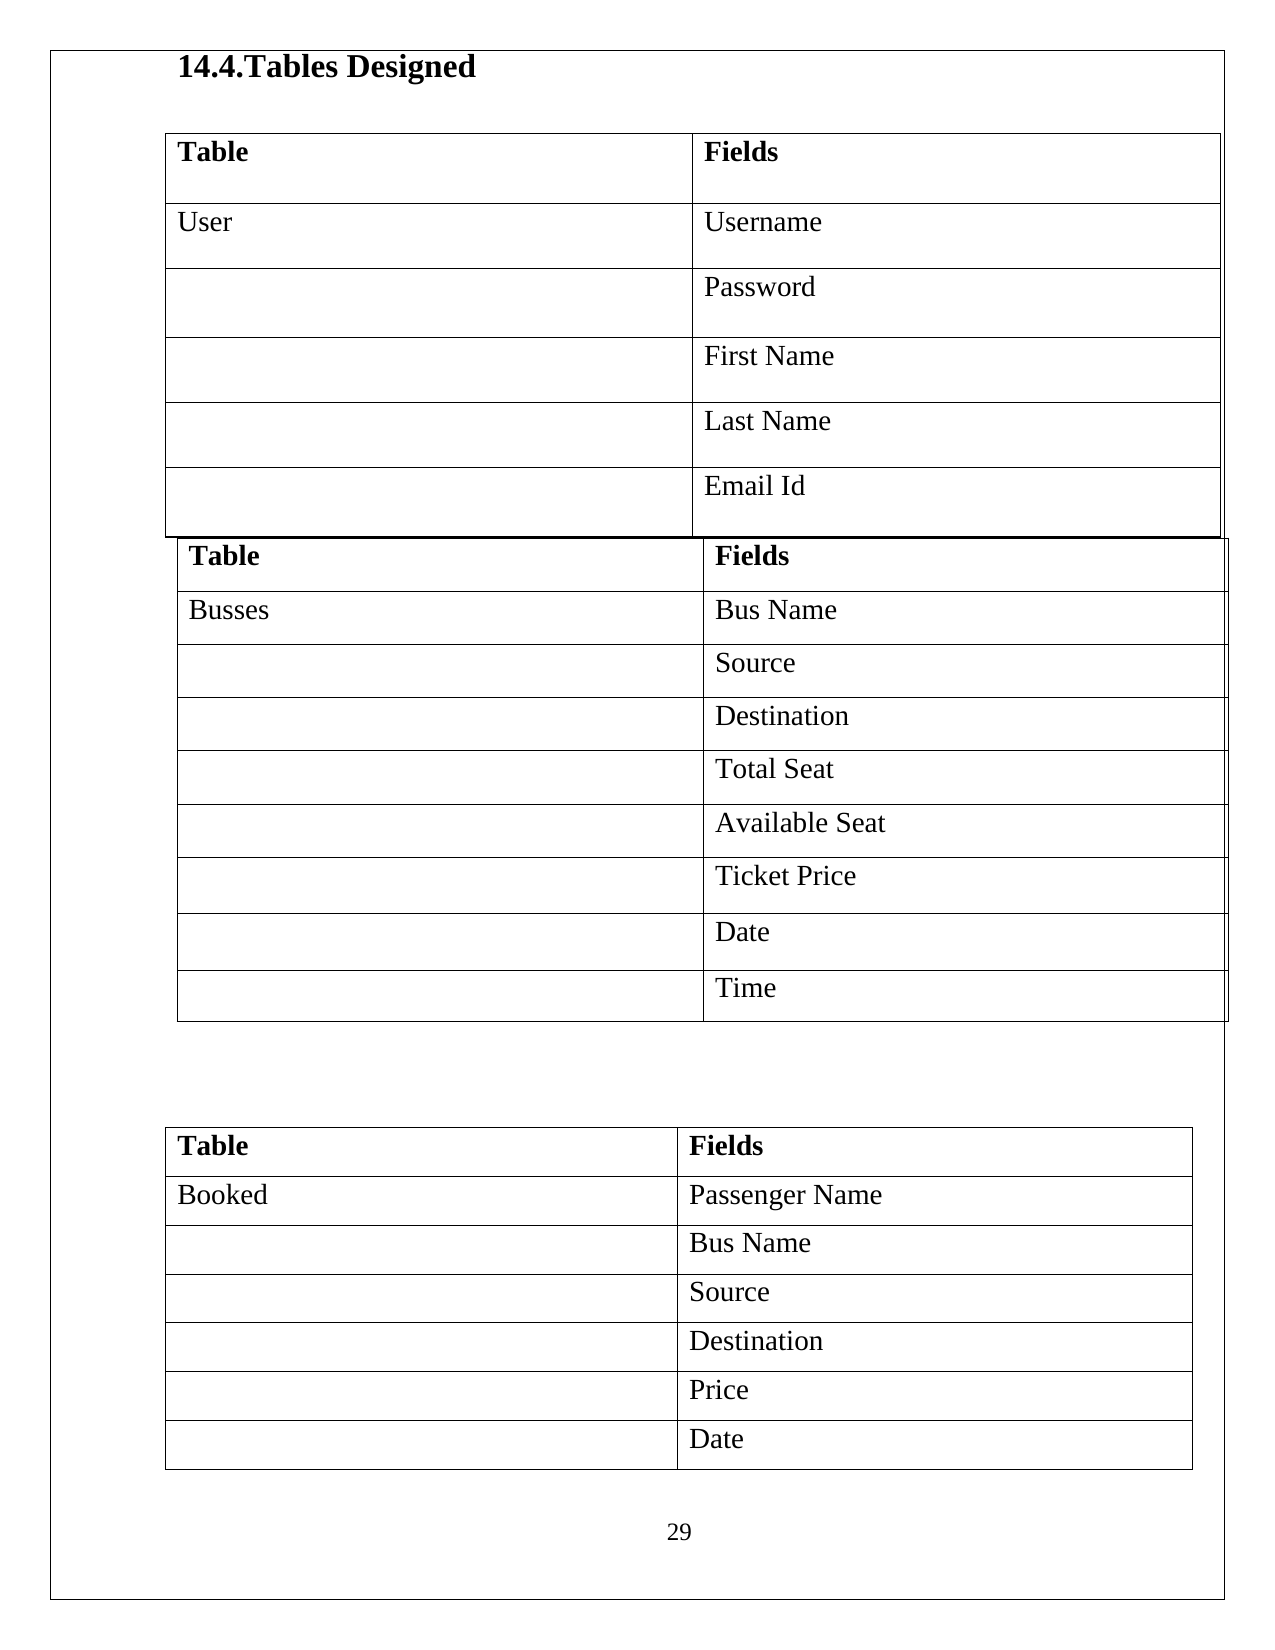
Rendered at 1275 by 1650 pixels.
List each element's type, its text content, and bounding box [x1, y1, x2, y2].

table_cell Source [704, 645, 1224, 697]
table_cell [178, 971, 703, 1021]
table_cell [178, 698, 703, 750]
table_cell First Name [693, 338, 1220, 402]
table_header Fields [704, 539, 1224, 591]
table_header Table [178, 539, 703, 591]
table_cell Destination [704, 698, 1224, 750]
table_cell Busses [178, 592, 703, 644]
table_cell User [166, 204, 692, 268]
table_cell Bus Name [704, 592, 1224, 644]
table_header Fields [693, 134, 1220, 203]
table_cell Email Id [693, 468, 1220, 536]
table_cell [166, 1323, 677, 1371]
table_cell Booked [166, 1177, 677, 1224]
table_cell [166, 403, 692, 467]
table_cell Date [704, 914, 1224, 969]
table_cell Source [678, 1275, 1192, 1322]
table_cell [178, 751, 703, 804]
table_cell Ticket Price [704, 858, 1224, 913]
table_cell Price [678, 1372, 1192, 1420]
table_cell [166, 1275, 677, 1322]
table_cell Password [693, 269, 1220, 337]
table_cell [178, 805, 703, 857]
table_cell [166, 338, 692, 402]
table_cell [166, 468, 692, 536]
table_cell [166, 1372, 677, 1420]
table_cell Available Seat [704, 805, 1224, 857]
table_cell Last Name [693, 403, 1220, 467]
table_cell Username [693, 204, 1220, 268]
table_cell [166, 269, 692, 337]
table_cell Destination [678, 1323, 1192, 1371]
table_header Table [166, 134, 692, 203]
table_cell Date [678, 1421, 1192, 1469]
table_cell [178, 914, 703, 969]
table_cell Passenger Name [678, 1177, 1192, 1224]
table_cell Total Seat [704, 751, 1224, 804]
table_cell [166, 1226, 677, 1273]
table_header Fields [678, 1128, 1192, 1176]
table_cell Time [704, 971, 1224, 1021]
table_cell [178, 645, 703, 697]
text 14.4.Tables Designed [177, 51, 1181, 85]
table_cell [178, 858, 703, 913]
table_cell Bus Name [678, 1226, 1192, 1273]
table_cell [166, 1421, 677, 1469]
table_header Table [166, 1128, 677, 1176]
